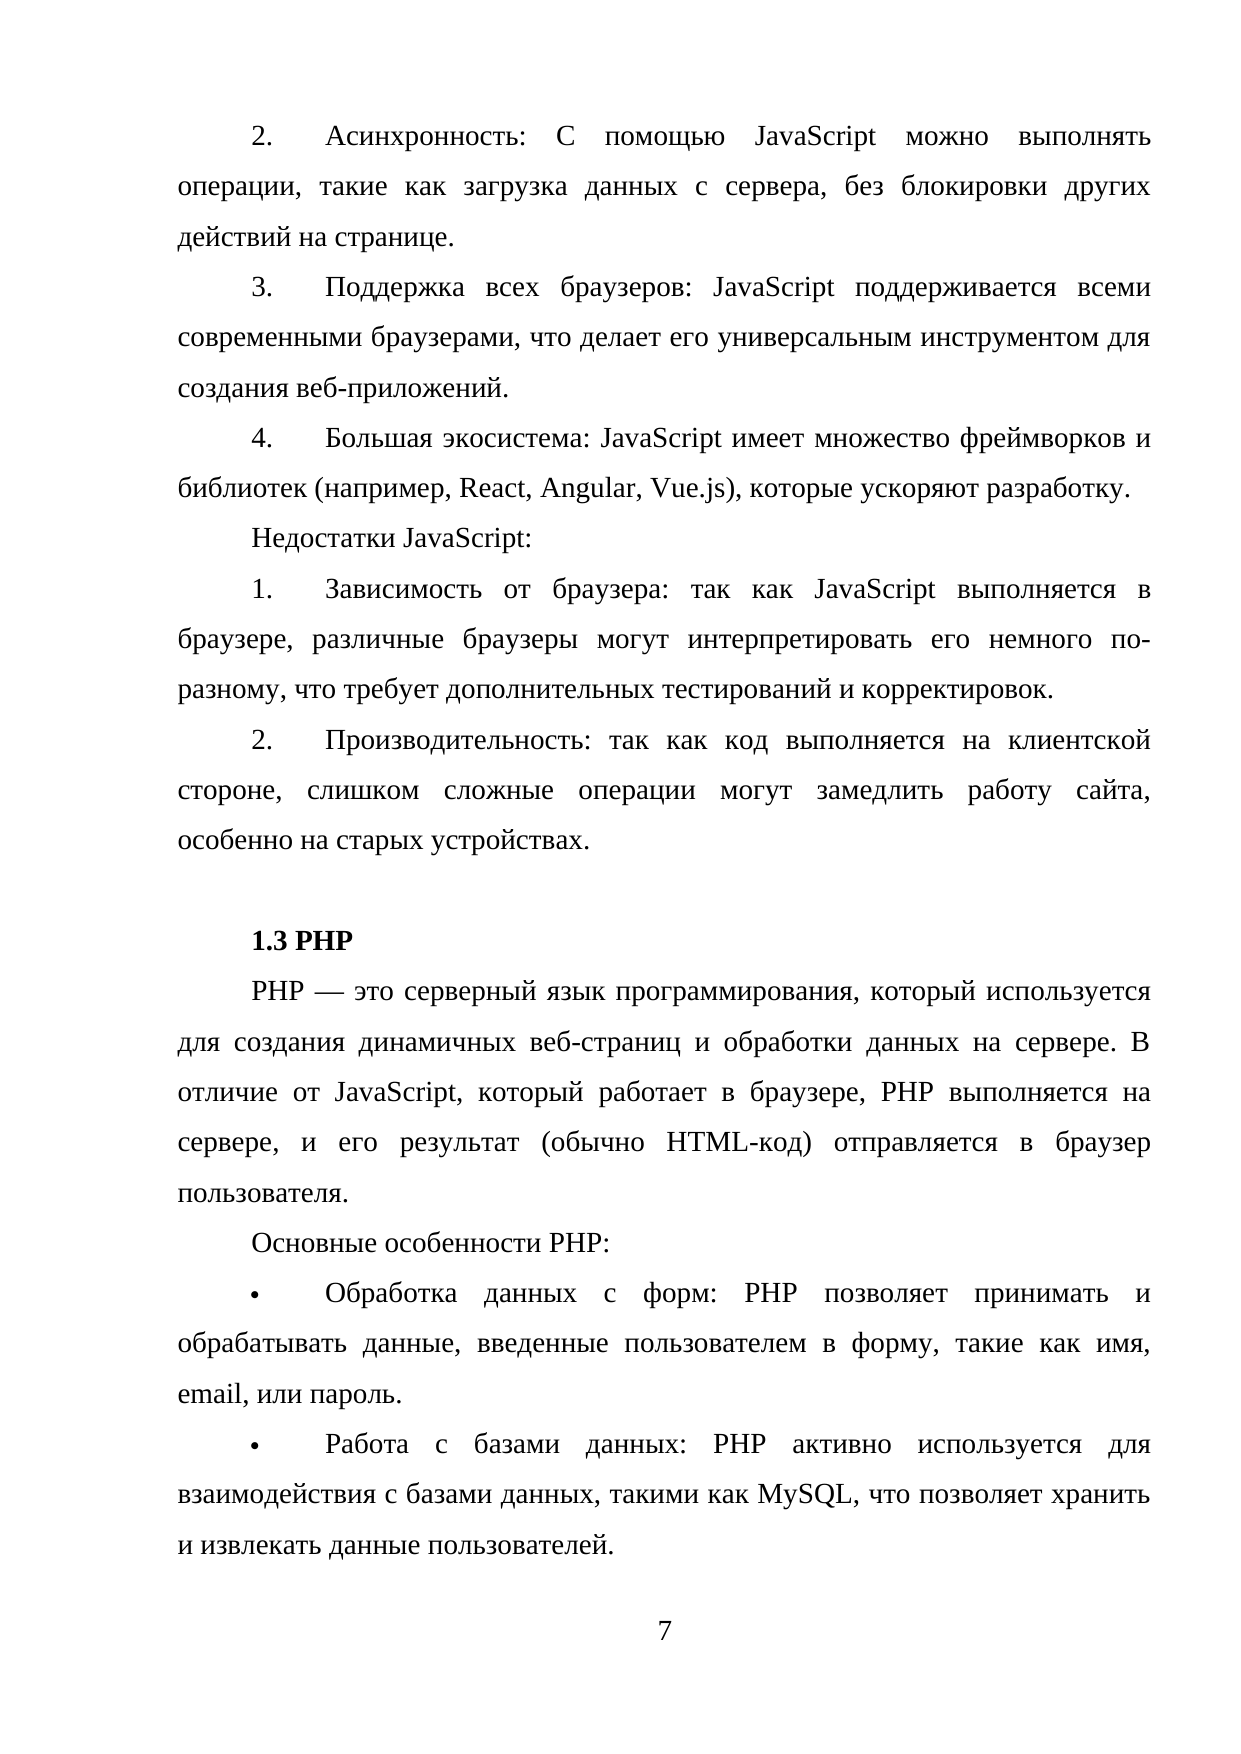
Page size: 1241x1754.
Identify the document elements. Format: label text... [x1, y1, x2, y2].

list Зависимость от браузера: так как JavaScript выполняется в браузере, различные браузеры могут интерпретировать его немного по-разному, что требует дополнительных тестирований и корректировок. [177, 571, 1152, 705]
list Поддержка всех браузеров: JavaScript поддерживается всеми современными браузерами, что делает его универсальным инструментом для создания веб-приложений. [177, 269, 1152, 403]
list Работа с базами данных: PHP активно используется для взаимодействия с базами данных, такими как MySQL, что позволяет хранить и извлекать данные пользователей. [177, 1426, 1152, 1560]
list Асинхронность: С помощью JavaScript можно выполнять операции, такие как загрузка данных с сервера, без блокировки других действий на странице. [177, 118, 1152, 252]
list Обработка данных с форм: PHP позволяет принимать и обрабатывать данные, введенные пользователем в форму, такие как имя, email, или пароль. [177, 1275, 1152, 1409]
list Производительность: так как код выполняется на клиентской стороне, слишком сложные операции могут замедлить работу сайта, особенно на старых устройствах. [177, 722, 1152, 856]
text Недостатки JavaScript: [177, 521, 1152, 554]
subtitle 1.3 PHP [177, 923, 1152, 957]
text PHP — это серверный язык программирования, который используется для создания динамичных веб-страниц и обработки данных на сервере. В отличие от JavaScript, который работает в браузере, PHP выполняется на сервере, и его результат (обычно HTML-код) отправляется в браузер пользователя. [177, 973, 1152, 1208]
list Большая экосистема: JavaScript имеет множество фреймворков и библиотек (например, React, Angular, Vue.js), которые ускоряют разработку. [177, 420, 1152, 504]
text Основные особенности PHP: [177, 1225, 1152, 1258]
